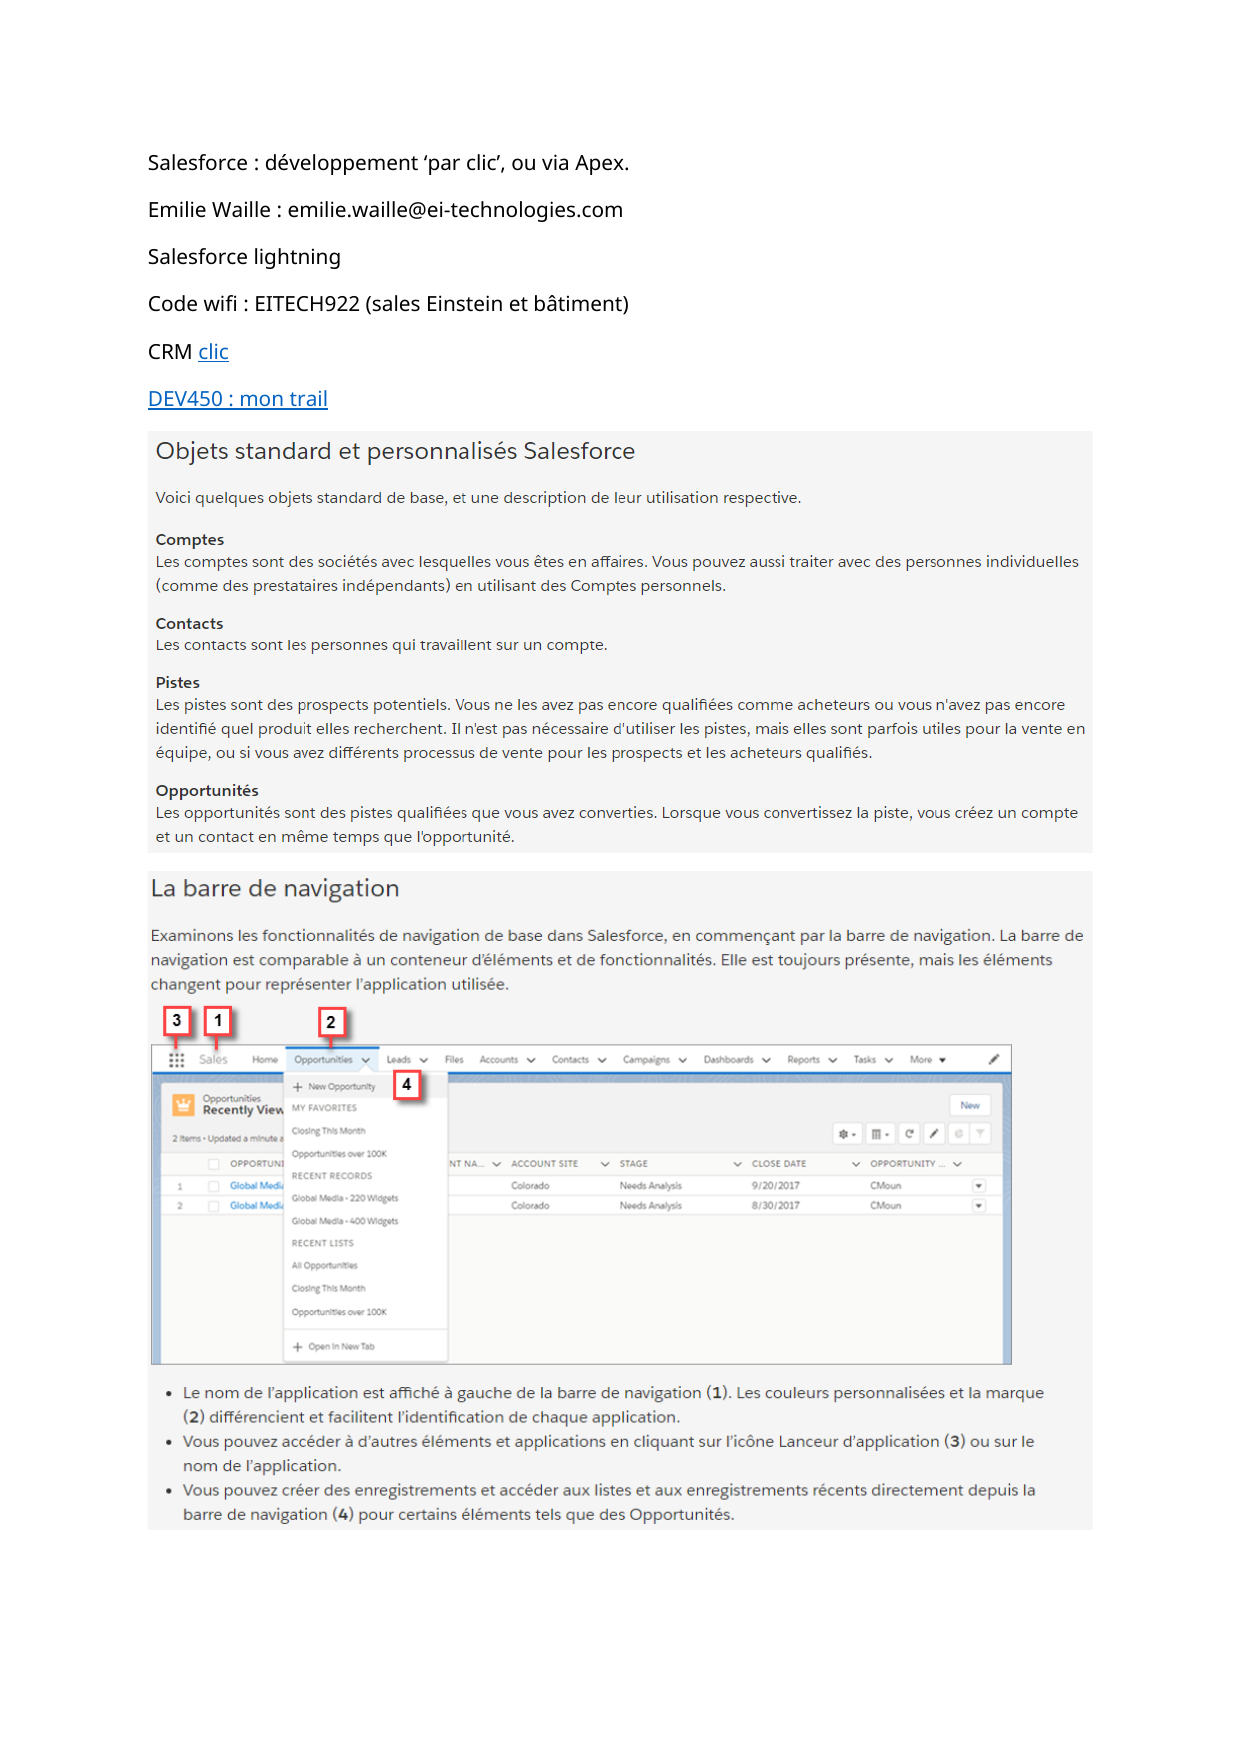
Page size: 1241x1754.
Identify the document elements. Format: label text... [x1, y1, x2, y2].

picture [147, 431, 1093, 853]
text CRM clic [148, 337, 1093, 365]
text Salesforce : développement ‘par clic’, ou via Apex. [148, 148, 1093, 176]
text Emilie Waille : emilie.waille@ei-technologies.com [148, 195, 1093, 223]
text DEV450 : mon trail [148, 384, 1093, 412]
text Salesforce lightning [148, 242, 1093, 271]
text Code wifi : EITECH922 (sales Einstein et bâtiment) [148, 289, 1093, 318]
picture [147, 871, 1093, 1530]
